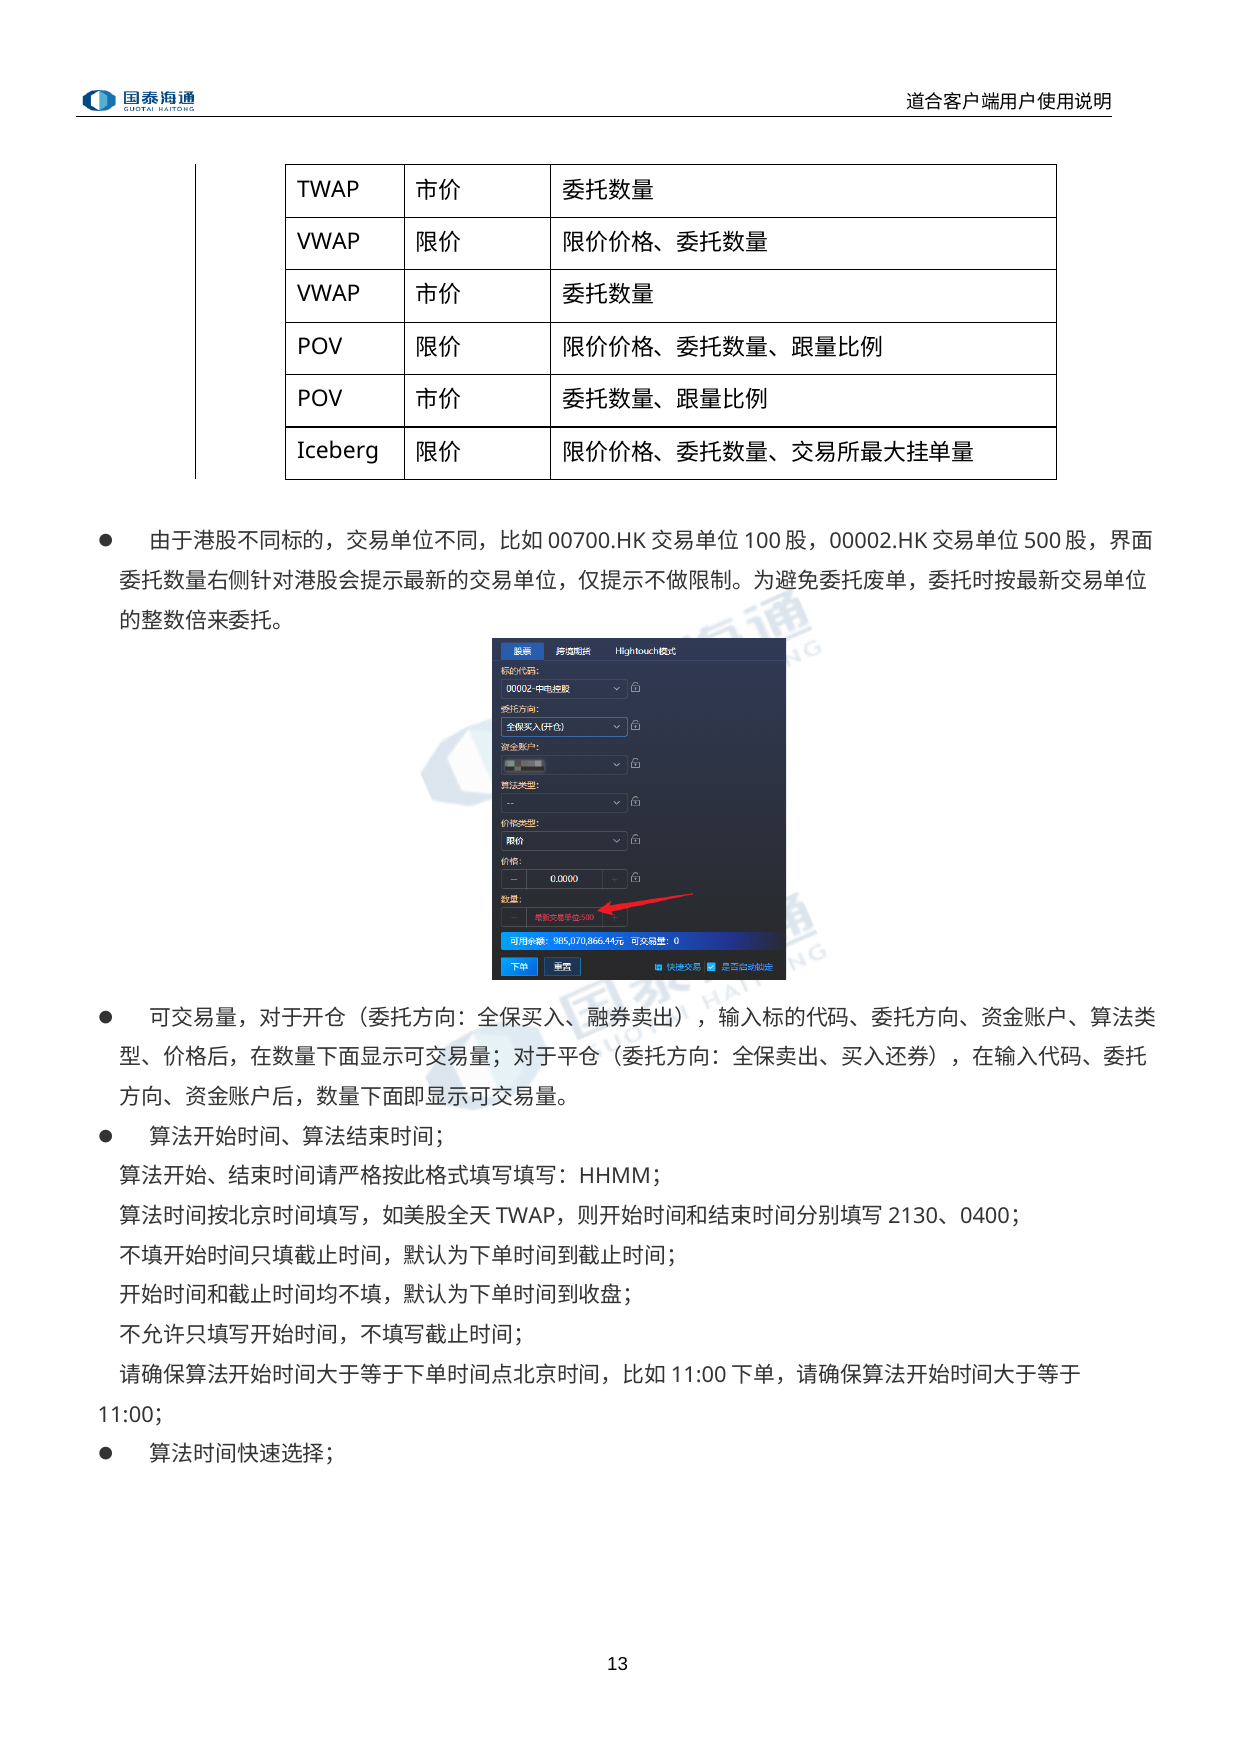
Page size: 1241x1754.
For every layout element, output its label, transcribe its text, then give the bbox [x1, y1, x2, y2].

table_cell VWAP [286, 218, 404, 269]
table_cell 限价 [405, 218, 550, 269]
list 算法时间按北京时间填写，如美股全天TWAP，则开始时间和结束时间分别填写2130、0400； [76, 1194, 1159, 1234]
table_cell 委托数量 [551, 270, 1056, 322]
table_cell VWAP [286, 270, 404, 322]
table_cell 限价 [405, 323, 550, 374]
list 不允许只填写开始时间，不填写截止时间； [97, 1313, 1159, 1353]
table_cell TWAP [286, 165, 404, 217]
table_cell Iceberg [286, 428, 404, 479]
table_cell 限价价格、委托数量、跟量比例 [551, 323, 1056, 374]
table_cell POV [286, 323, 404, 374]
picture [63, 86, 213, 115]
table_cell 市价 [405, 375, 550, 426]
list 请确保算法开始时间大于等于下单时间点北京时间，比如11:00下单，请确保算法开始时间大于等于11:00； [97, 1353, 1159, 1432]
table_cell 限价价格、委托数量 [551, 218, 1056, 269]
list 算法时间快速选择； [97, 1432, 1159, 1472]
picture [492, 638, 787, 980]
table_cell 委托数量 [551, 165, 1056, 217]
list 可交易量，对于开仓（委托方向：全保买入、融券卖出），输入标的代码、委托方向、资金账户、算法类型、价格后，在数量下面显示可交易量；对于平仓（委托方向：全保卖出、买入还券），在输入代码、委托方向、资金账户后，数量下面即显示可交易量。 [97, 996, 1159, 1115]
list 开始时间和截止时间均不填，默认为下单时间到收盘； [97, 1273, 1159, 1313]
table_cell 市价 [405, 165, 550, 217]
list 由于港股不同标的，交易单位不同，比如00700.HK 交易单位100股，00002.HK交易单位500股，界面委托数量右侧针对港股会提示最新的交易单位，仅提示不做限制。为避免委托废单，委托时按最新交易单位的整数倍来委托。 [97, 519, 1159, 638]
list 不填开始时间只填截止时间，默认为下单时间到截止时间； [97, 1234, 1159, 1273]
table_cell 限价价格、委托数量、交易所最大挂单量 [551, 428, 1056, 479]
table_cell 限价 [405, 428, 550, 479]
table_cell 委托数量、跟量比例 [551, 375, 1056, 426]
table_cell POV [286, 375, 404, 426]
list 算法开始时间、算法结束时间； [97, 1115, 1159, 1154]
table_cell 市价 [405, 270, 550, 322]
list 算法开始、结束时间请严格按此格式填写填写：HHMM； [76, 1154, 1159, 1194]
